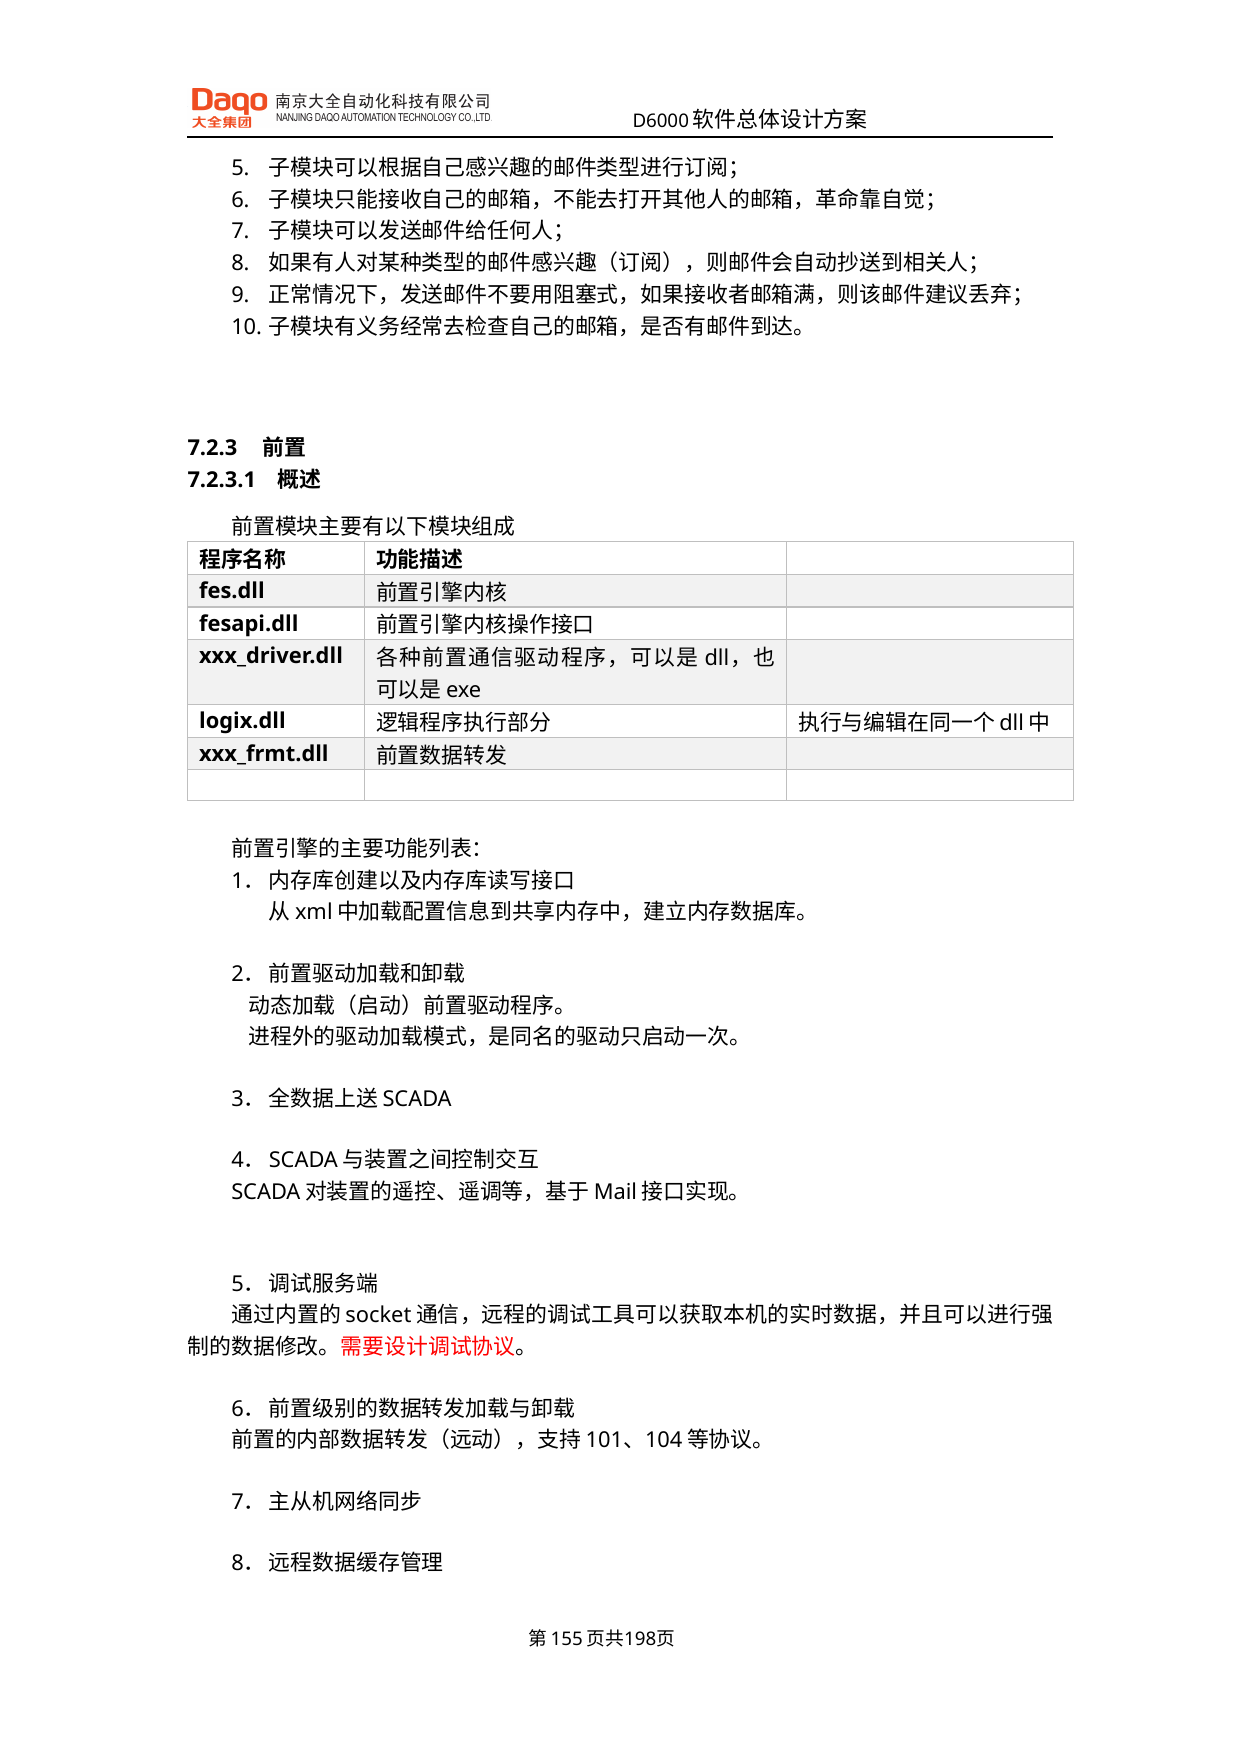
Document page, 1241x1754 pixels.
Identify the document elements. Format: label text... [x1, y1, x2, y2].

subtitle 概述 [187, 462, 1053, 493]
list 子模块可以根据自己感兴趣的邮件类型进行订阅； [231, 150, 1053, 182]
list 子模块可以发送邮件给任何人； [231, 213, 1053, 245]
list 如果有人对某种类型的邮件感兴趣（订阅），则邮件会自动抄送到相关人； [231, 245, 1053, 277]
list 全数据上送SCADA [231, 1081, 1053, 1113]
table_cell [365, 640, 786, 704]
text 进程外的驱动加载模式，是同名的驱动只启动一次。 [187, 1019, 1053, 1051]
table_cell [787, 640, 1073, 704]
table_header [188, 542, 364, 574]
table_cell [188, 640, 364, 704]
picture [187, 88, 492, 128]
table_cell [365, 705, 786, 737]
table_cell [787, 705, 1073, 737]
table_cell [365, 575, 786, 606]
text 前置的内部数据转发（远动），支持101、104等协议。 [187, 1422, 1053, 1454]
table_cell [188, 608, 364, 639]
list 调试服务端 [231, 1266, 1053, 1297]
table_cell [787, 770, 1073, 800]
text SCADA对装置的遥控、遥调等，基于Mail接口实现。 [187, 1174, 1053, 1206]
subtitle 前置 [187, 430, 1053, 462]
list 子模块有义务经常去检查自己的邮箱，是否有邮件到达。 [231, 309, 1053, 341]
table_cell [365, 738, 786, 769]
list 从xml中加载配置信息到共享内存中，建立内存数据库。 [268, 894, 1053, 926]
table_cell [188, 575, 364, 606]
list 主从机网络同步 [231, 1484, 1053, 1516]
text 前置引擎的主要功能列表： [187, 831, 1053, 863]
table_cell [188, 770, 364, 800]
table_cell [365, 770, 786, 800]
list 子模块只能接收自己的邮箱，不能去打开其他人的邮箱，革命靠自觉； [231, 182, 1053, 213]
list SCADA与装置之间控制交互 [231, 1142, 1053, 1174]
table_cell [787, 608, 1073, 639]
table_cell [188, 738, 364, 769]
list 前置级别的数据转发加载与卸载 [231, 1391, 1053, 1422]
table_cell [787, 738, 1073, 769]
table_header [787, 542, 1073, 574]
list 前置驱动加载和卸载 [231, 956, 1053, 988]
text 动态加载（启动）前置驱动程序。 [187, 988, 1053, 1019]
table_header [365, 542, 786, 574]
list 正常情况下，发送邮件不要用阻塞式，如果接收者邮箱满，则该邮件建议丢弃； [231, 277, 1053, 309]
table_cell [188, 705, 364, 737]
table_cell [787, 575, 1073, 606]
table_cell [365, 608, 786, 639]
list 远程数据缓存管理 [231, 1545, 1053, 1577]
text 通过内置的socket通信，远程的调试工具可以获取本机的实时数据，并且可以进行强制的数据修改。需要设计调试协议。 [187, 1297, 1053, 1361]
list 内存库创建以及内存库读写接口 [231, 863, 1053, 894]
text 前置模块主要有以下模块组成 [187, 509, 1053, 541]
